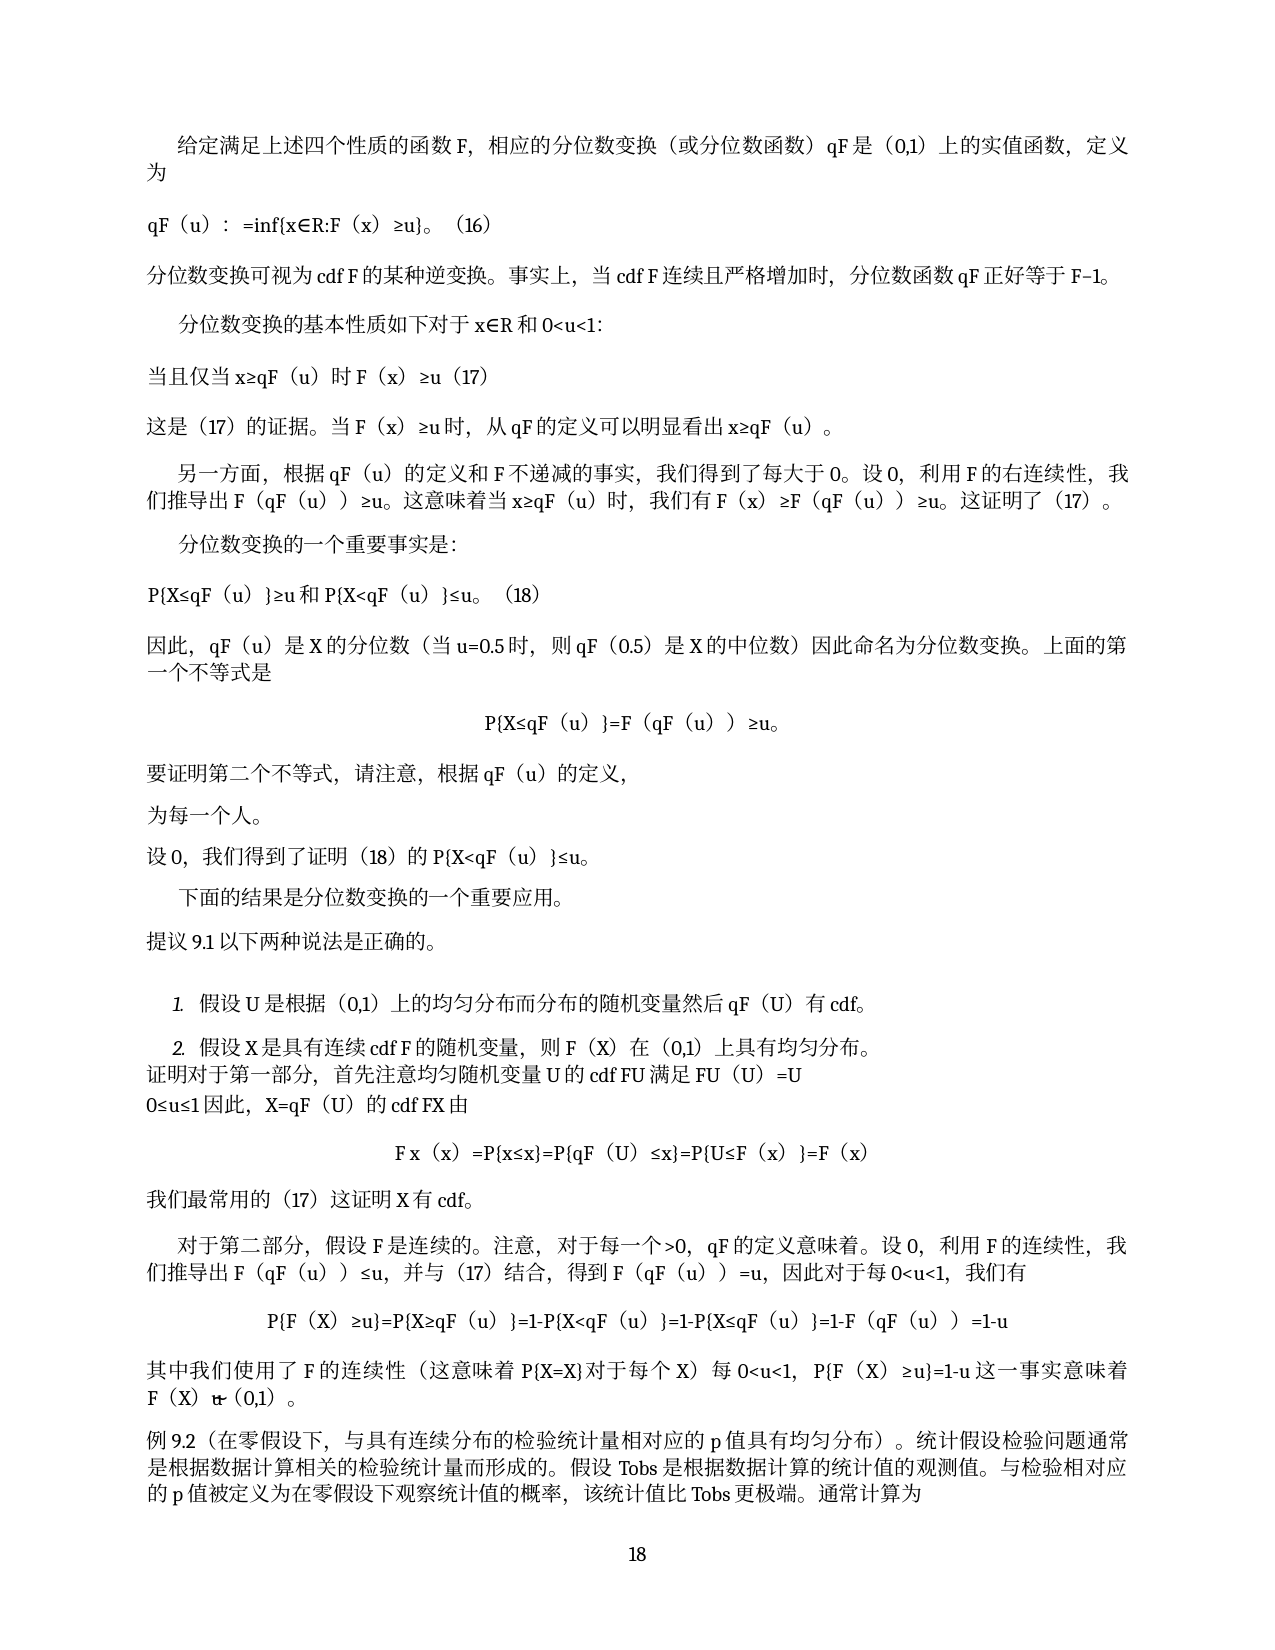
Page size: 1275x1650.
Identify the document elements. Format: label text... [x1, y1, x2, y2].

text 其中我们使用了F的连续性（这意味着P{X=X}对于每个X）每0<u<1，P{F（X）≥u}=1-u这一事实意味着F（X）∼u（0,1）。 [146, 1360, 1129, 1411]
text 设0，我们得到了证明（18）的P{X<qF（u）}≤u。 [146, 845, 1239, 869]
text 另一方面，根据qF（u）的定义和F不递减的事实，我们得到了每大于0。设0，利用F的右连续性，我们推导出F（qF（u））≥u。这意味着当x≥qF（u）时，我们有F（x）≥F（qF（u））≥u。这证明了（17）。 [146, 462, 1129, 513]
text 因此，qF（u）是X的分位数（当u=0.5时，则qF（0.5）是X的中位数）因此命名为分位数变换。上面的第一个不等式是 [146, 634, 1129, 685]
text 要证明第二个不等式，请注意，根据qF（u）的定义， [146, 763, 1129, 787]
text 0≤u≤1因此，X=qF（U）的cdf FX由 [146, 1094, 1129, 1118]
text 我们最常用的（17）这证明X有cdf。 [146, 1189, 1129, 1213]
text P{X≤qF（u）}=F（qF（u））≥u。 [200, 712, 1075, 736]
text 给定满足上述四个性质的函数F，相应的分位数变换（或分位数函数）qF是（0,1）上的实值函数，定义为 [146, 135, 1129, 186]
text 下面的结果是分位数变换的一个重要应用。 [179, 887, 1129, 911]
list 假设X是具有连续cdf F的随机变量，则F（X）在（0,1）上具有均匀分布。 [172, 1037, 1129, 1061]
text P{F（X）≥u}=P{X≥qF（u）}=1-P{X<qF（u）}=1-P{X≤qF（u）}=1-F（qF（u））=1-u [148, 1309, 1127, 1333]
text 分位数变换的一个重要事实是： [179, 533, 1129, 557]
text 当且仅当x≥qF（u）时F（x）≥u（17） [148, 366, 1239, 390]
text 例9.2（在零假设下，与具有连续分布的检验统计量相对应的p值具有均匀分布）。统计假设检验问题通常是根据数据计算相关的检验统计量而形成的。假设Tobs是根据数据计算的统计值的观测值。与检验相对应的p值被定义为在零假设下观察统计值的概率，该统计值比Tobs更极端。通常计算为 [146, 1430, 1129, 1507]
text 证明对于第一部分，首先注意均匀随机变量U的cdf FU满足FU（U）=U [146, 1064, 1129, 1088]
text 对于第二部分，假设F是连续的。注意，对于每一个>0，qF的定义意味着。设0，利用F的连续性，我们推导出F（qF（u））≤u，并与（17）结合，得到F（qF（u））=u，因此对于每0<u<1，我们有 [146, 1234, 1129, 1286]
text 分位数变换的基本性质如下对于x∈R和0<u<1： [179, 314, 1129, 338]
text F x（x）=P{x≤x}=P{qF（U）≤x}=P{U≤F（x）}=F（x） [148, 1142, 1127, 1166]
text 为每一个人。 [148, 805, 1239, 829]
text 分位数变换可视为cdf F的某种逆变换。事实上，当cdf F连续且严格增加时，分位数函数qF正好等于F−1。 [146, 264, 1129, 288]
text P{X≤qF（u）}≥u和P{X<qF（u）}≤u。（18） [148, 583, 1239, 607]
list 假设U是根据（0,1）上的均匀分布而分布的随机变量然后qF（U）有cdf。 [172, 993, 1129, 1017]
text 这是（17）的证据。当F（x）≥u时，从qF的定义可以明显看出x≥qF（u）。 [146, 416, 1129, 439]
text 提议9.1以下两种说法是正确的。 [146, 931, 1129, 954]
text qF（u）：=inf{x∈R:F（x）≥u}。（16） [148, 213, 1239, 237]
